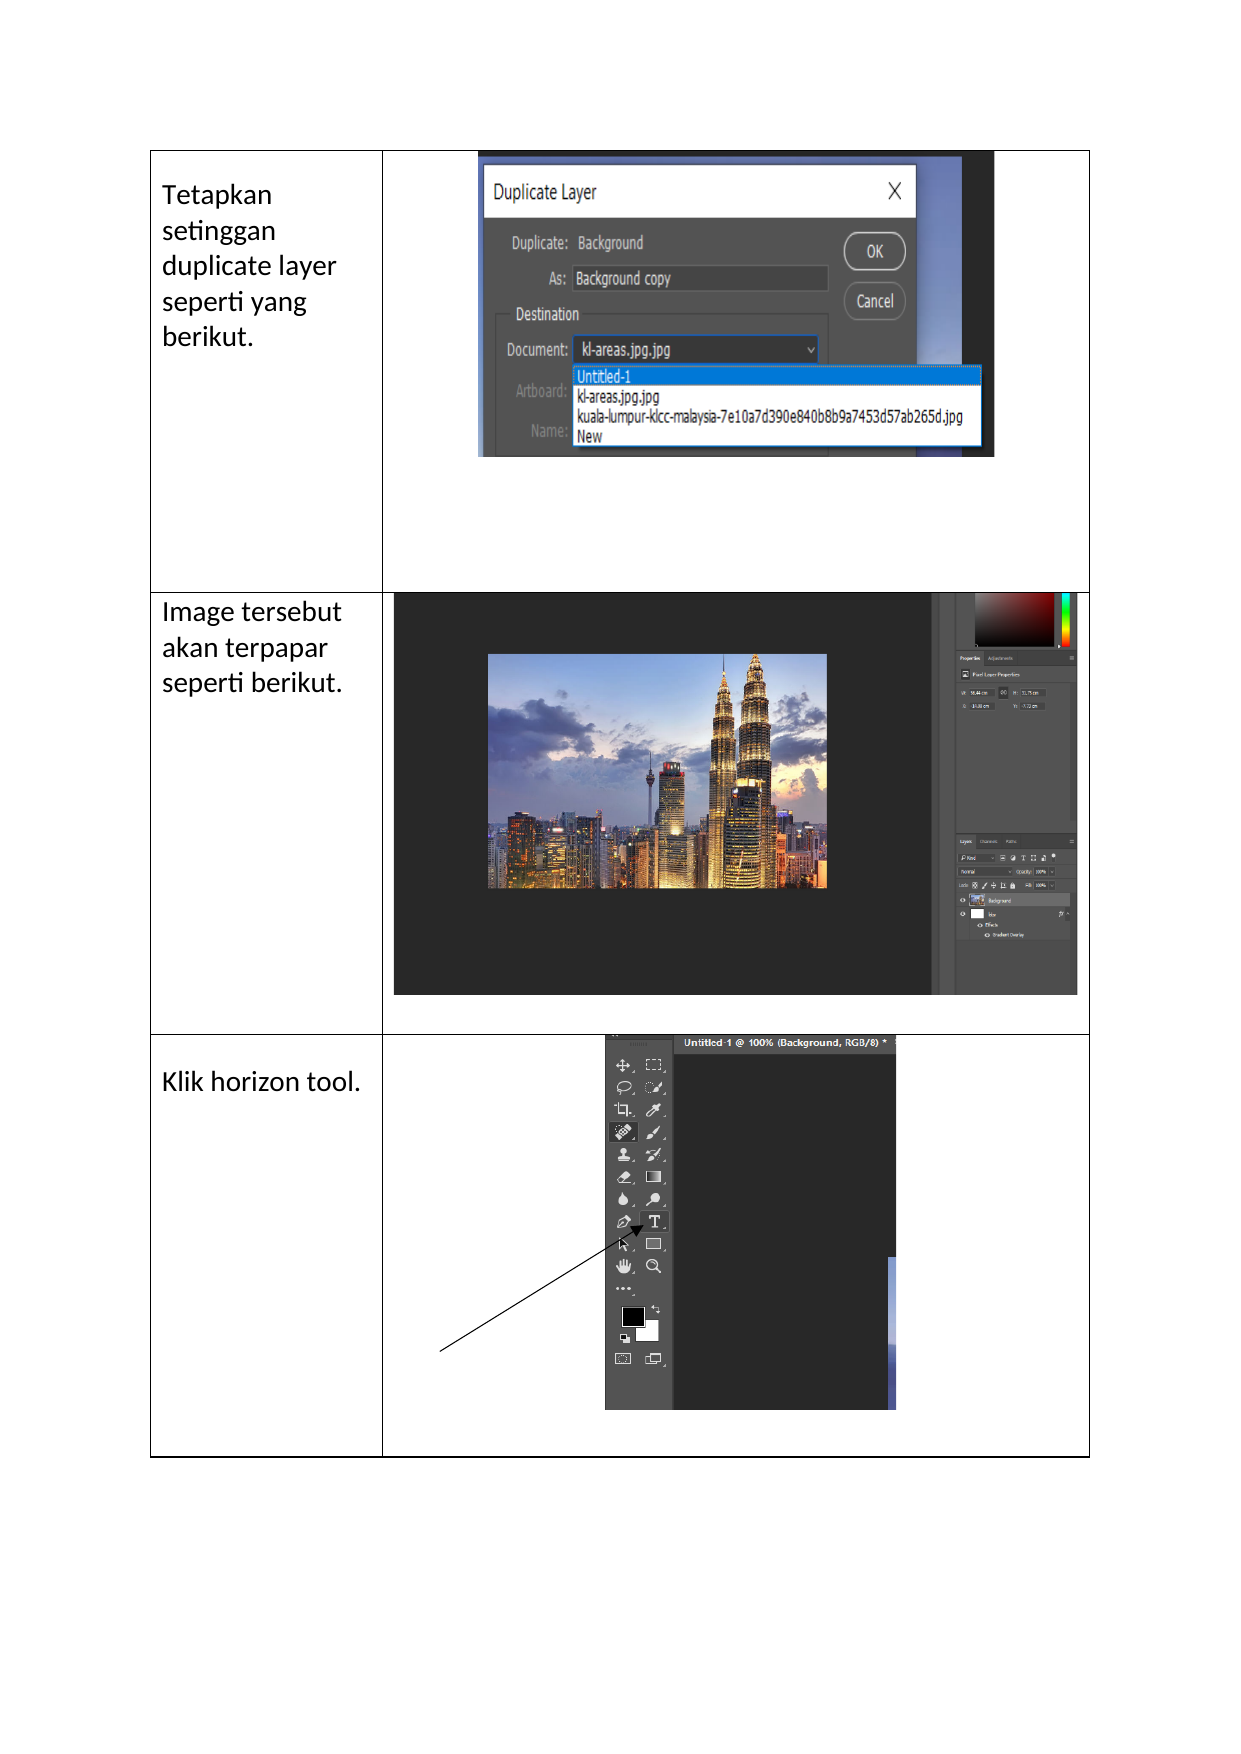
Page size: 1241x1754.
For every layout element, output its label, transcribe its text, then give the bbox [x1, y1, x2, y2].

table_cell [383, 151, 1089, 592]
picture [393, 593, 1078, 995]
picture [478, 151, 995, 457]
table_cell Image tersebut akan terpapar seperti berikut. [151, 593, 382, 1034]
picture [605, 1035, 897, 1410]
table_cell [383, 1035, 1089, 1456]
table_cell Klik horizon tool. [151, 1035, 382, 1456]
table_cell Tetapkan setinggan duplicate layer seperti yang berikut. [151, 151, 382, 592]
table_cell [383, 593, 1089, 1034]
